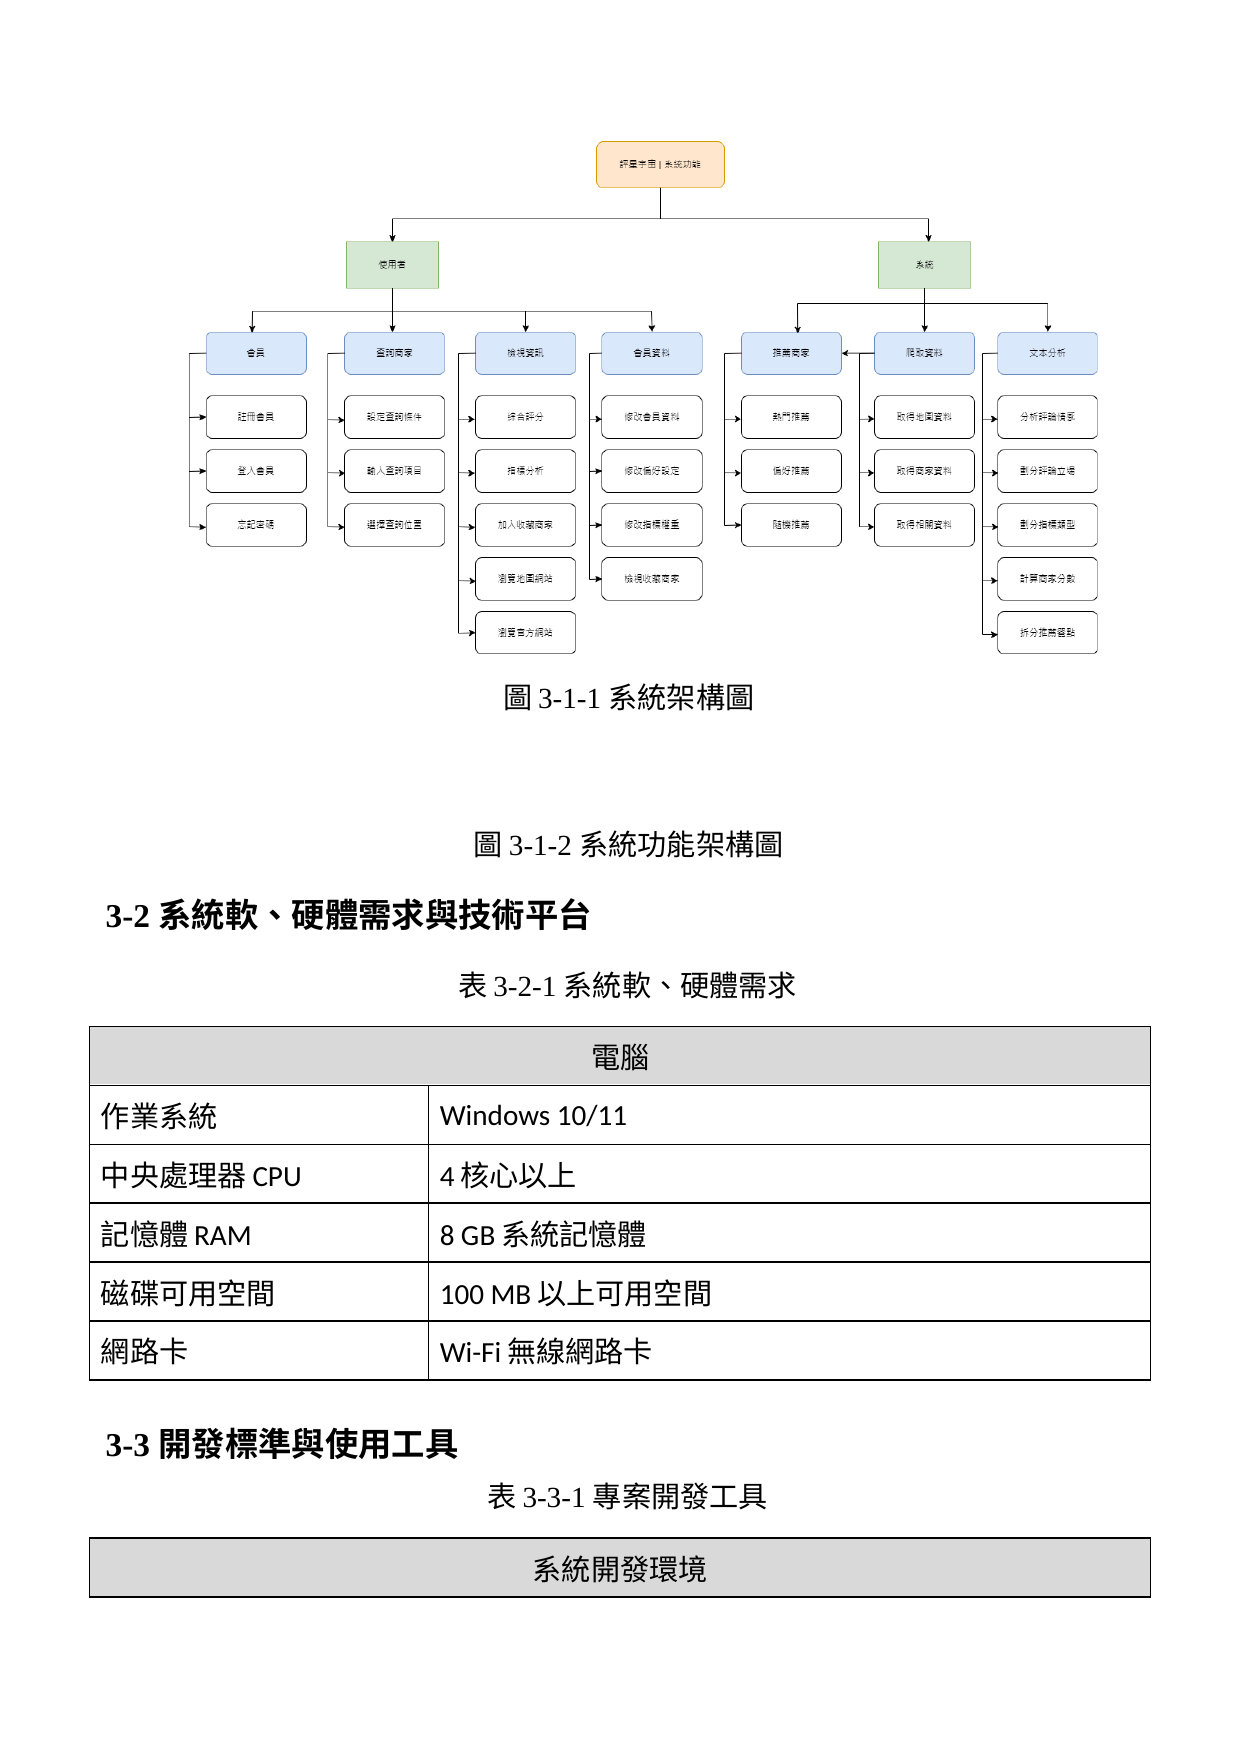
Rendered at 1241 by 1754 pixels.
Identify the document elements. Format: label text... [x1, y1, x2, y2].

table_cell Wi-Fi無線網路卡 [429, 1322, 1150, 1379]
table_cell 4核心以上 [429, 1145, 1150, 1202]
text 3-2 系統軟、硬體需求與技術平台 [89, 889, 1152, 937]
table_header 電腦 [90, 1027, 1150, 1084]
text 表3-2-1 系統軟、硬體需求 [89, 962, 1152, 1004]
picture [183, 141, 1098, 654]
table_cell 100 MB以上可用空間 [429, 1263, 1150, 1320]
text 3-3 開發標準與使用工具 [89, 1418, 1152, 1466]
table_cell 磁碟可用空間 [90, 1263, 428, 1320]
table_cell 作業系統 [90, 1086, 428, 1143]
table_cell 中央處理器CPU [90, 1145, 428, 1202]
table_cell 記憶體RAM [90, 1204, 428, 1261]
text 圖3-1-2 系統功能架構圖 [103, 822, 1152, 864]
table_cell Windows 10/11 [429, 1086, 1150, 1143]
table_header 系統開發環境 [90, 1539, 1150, 1596]
table_cell 8 GB系統記憶體 [429, 1204, 1150, 1261]
table_cell 網路卡 [90, 1322, 428, 1379]
text 表3-3-1 專案開發工具 [89, 1474, 1152, 1516]
